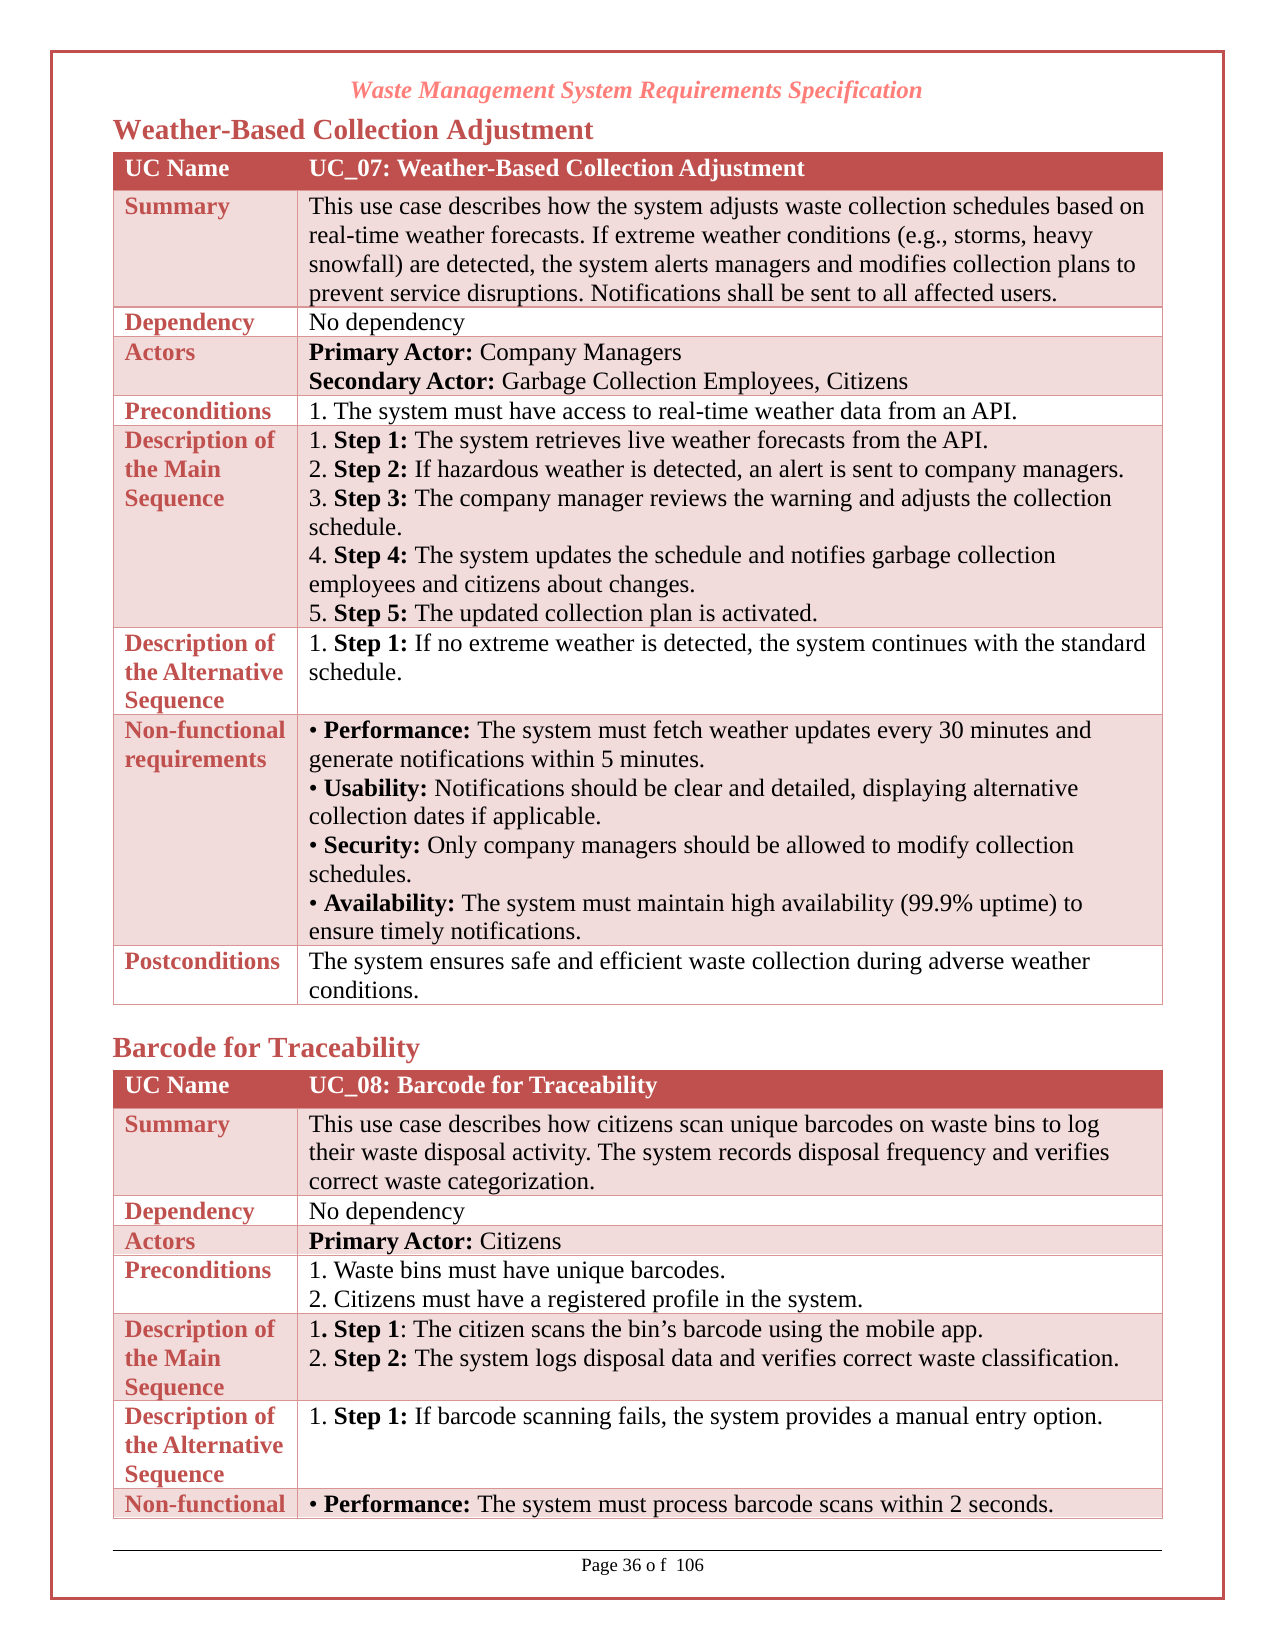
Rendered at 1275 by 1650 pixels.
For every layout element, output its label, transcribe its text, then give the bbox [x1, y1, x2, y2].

table_cell No dependency [298, 1196, 1162, 1225]
table_header UC Name [114, 1071, 297, 1108]
table_cell 1. Step 1: The system retrieves live weather forecasts from the API. 2. Step 2: If hazardous weather is detected, an alert is sent to company managers. 3. Step 3: The company manager reviews the warning and adjusts the collection schedule. 4. Step 4: The system updates the schedule and notifies garbage collection employees and citizens about changes. 5. Step 5: The updated collection plan is activated. [298, 426, 1162, 627]
table_cell Summary [114, 191, 297, 306]
table_cell 1. Step 1: If no extreme weather is detected, the system continues with the standard schedule. [298, 628, 1162, 714]
table_cell • Performance: The system must fetch weather updates every 30 minutes and generate notifications within 5 minutes. • Usability: Notifications should be clear and detailed, displaying alternative collection dates if applicable. • Security: Only company managers should be allowed to modify collection schedules. • Availability: The system must maintain high availability (99.9% uptime) to ensure timely notifications. [298, 715, 1162, 945]
table_cell 1. Step 1: The citizen scans the bin’s barcode using the mobile app. 2. Step 2: The system logs disposal data and verifies correct waste classification. [298, 1314, 1162, 1400]
text Barcode for Traceability [112, 1030, 1162, 1063]
table_cell This use case describes how the system adjusts waste collection schedules based on real-time weather forecasts. If extreme weather conditions (e.g., storms, heavy snowfall) are detected, the system alerts managers and modifies collection plans to prevent service disruptions. Notifications shall be sent to all affected users. [298, 191, 1162, 306]
table_header UC_07: Weather-Based Collection Adjustment [298, 153, 1162, 190]
table_cell Preconditions [114, 1256, 297, 1313]
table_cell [298, 1489, 1162, 1517]
table_header UC Name [114, 153, 297, 190]
table_cell Description of the Alternative Sequence [114, 1401, 297, 1488]
table_cell Description of the Main Sequence [114, 426, 297, 627]
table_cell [114, 1489, 297, 1517]
table_cell This use case describes how citizens scan unique barcodes on waste bins to log their waste disposal activity. The system records disposal frequency and verifies correct waste categorization. [298, 1109, 1162, 1195]
table_header UC_08: Barcode for Traceability [298, 1071, 1162, 1108]
table_cell Non-functional requirements [114, 715, 297, 945]
text Weather-Based Collection Adjustment [112, 112, 1162, 146]
table_cell No dependency [298, 308, 1162, 336]
table_cell The system ensures safe and efficient waste collection during adverse weather conditions. [298, 946, 1162, 1004]
table_cell 1. Step 1: If barcode scanning fails, the system provides a manual entry option. [298, 1401, 1162, 1488]
table_cell Primary Actor: Company Managers Secondary Actor: Garbage Collection Employees, Citizens [298, 337, 1162, 395]
table_cell Actors [114, 1226, 297, 1254]
table_cell Actors [114, 337, 297, 395]
table_cell 1. The system must have access to real-time weather data from an API. [298, 396, 1162, 424]
table_cell Dependency [114, 308, 297, 336]
table_cell Description of the Alternative Sequence [114, 628, 297, 714]
table_cell Summary [114, 1109, 297, 1195]
table_cell Preconditions [114, 396, 297, 424]
table_cell 1. Waste bins must have unique barcodes. 2. Citizens must have a registered profile in the system. [298, 1256, 1162, 1313]
table_cell Description of the Main Sequence [114, 1314, 297, 1400]
table_cell Primary Actor: Citizens [298, 1226, 1162, 1254]
table_cell Dependency [114, 1196, 297, 1225]
table_cell Postconditions [114, 946, 297, 1004]
